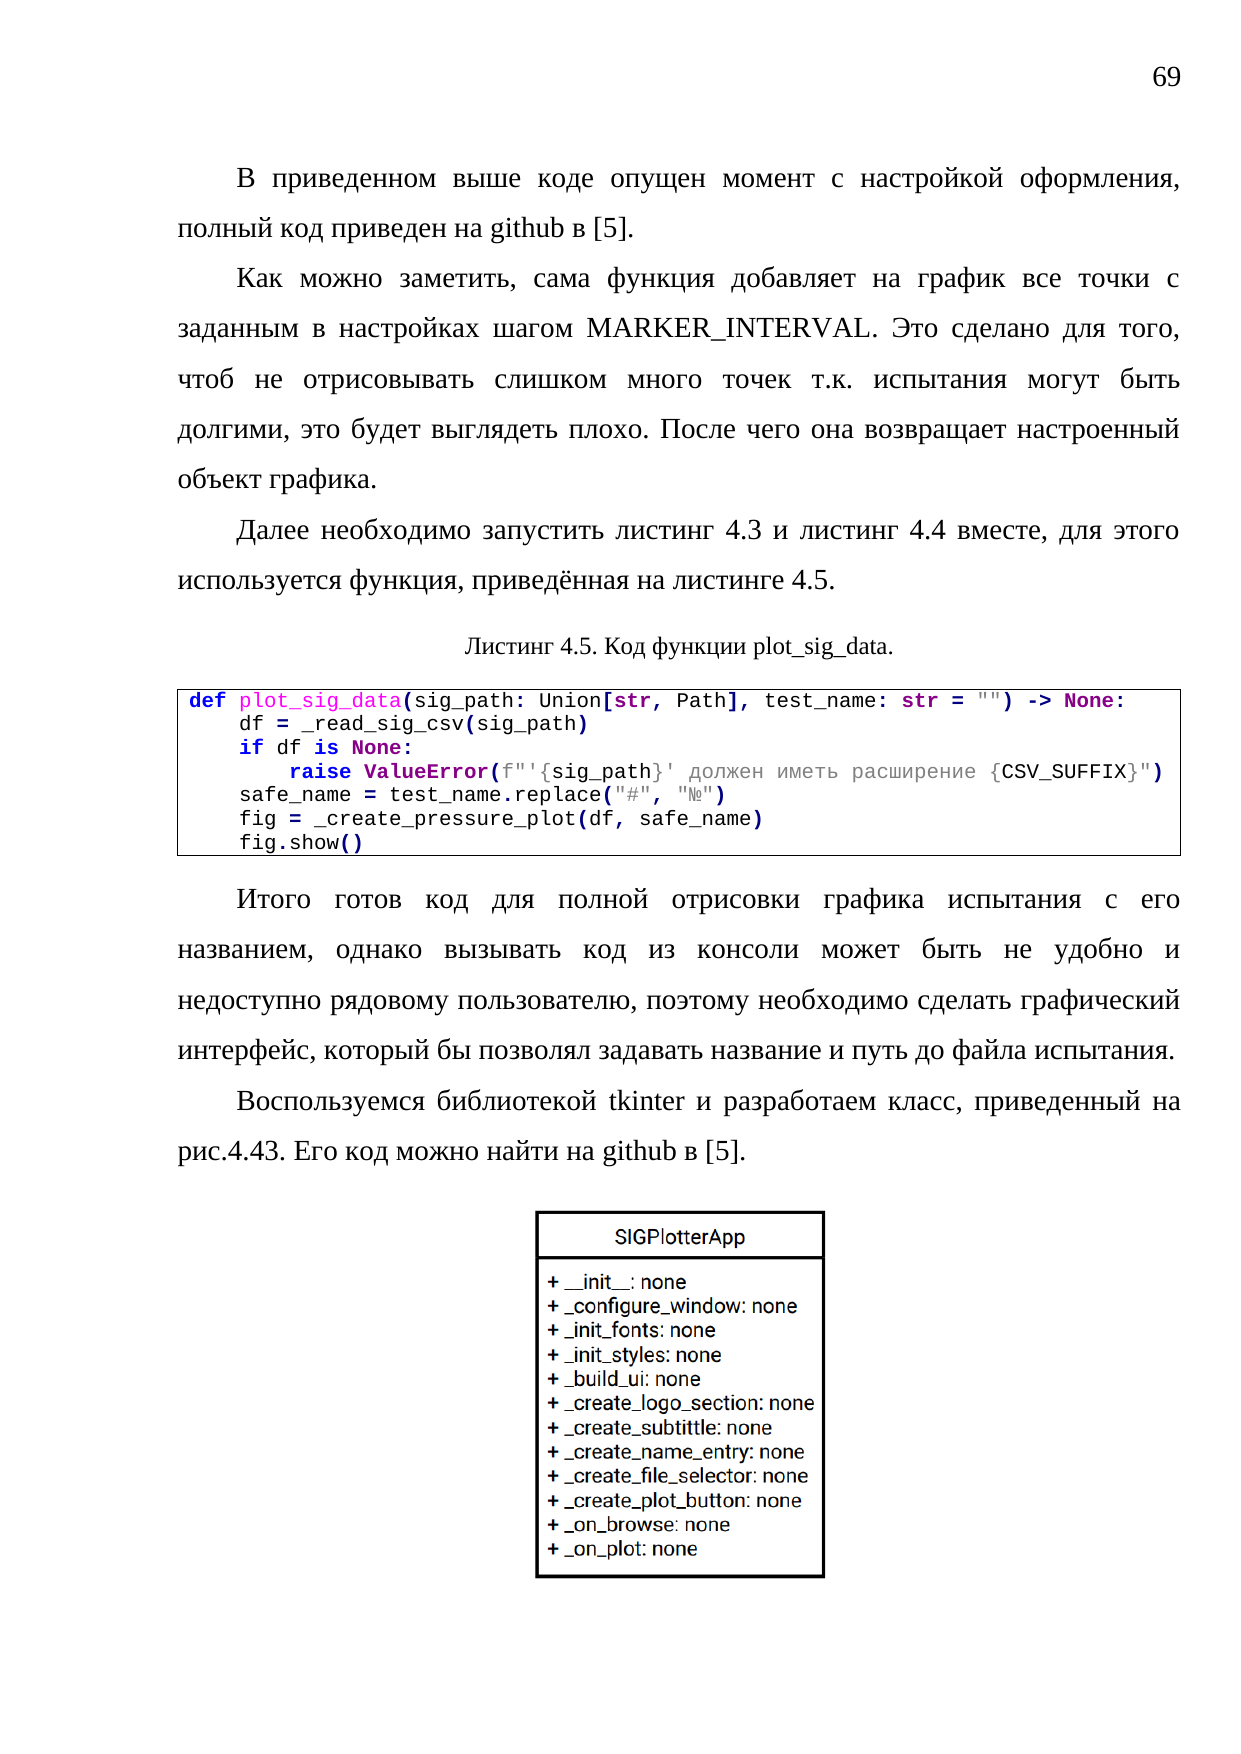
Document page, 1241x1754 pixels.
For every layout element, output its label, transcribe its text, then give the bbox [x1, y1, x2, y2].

text Итого готов код для полной отрисовки графика испытания с его названием, однако вызывать код из консоли может быть не удобно и недоступно рядовому пользователю, поэтому необходимо сделать графический интерфейс, который бы позволял задавать название и путь до файла испытания. [177, 881, 1181, 1066]
picture [531, 1208, 827, 1584]
text Воспользуемся библиотекой tkinter и разработаем класс, приведенный на рис.4.43. Его код можно найти на github в [5]. [177, 1083, 1181, 1166]
text Как можно заметить, сама функция добавляет на график все точки с заданным в настройках шагом MARKER_INTERVAL. Это сделано для того, чтоб не отрисовывать слишком много точек т.к. испытания могут быть долгими, это будет выглядеть плохо. После чего она возвращает настроенный объект графика. [177, 260, 1181, 495]
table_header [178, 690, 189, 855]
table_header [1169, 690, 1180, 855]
text Листинг 4.5. Код функции plot_sig_data. [177, 631, 1181, 660]
text Далее необходимо запустить листинг 4.3 и листинг 4.4 вместе, для этого используется функция, приведённая на листинге 4.5. [177, 512, 1181, 596]
text В приведенном выше коде опущен момент с настройкой оформления, полный код приведен на github в [5]. [177, 160, 1181, 243]
